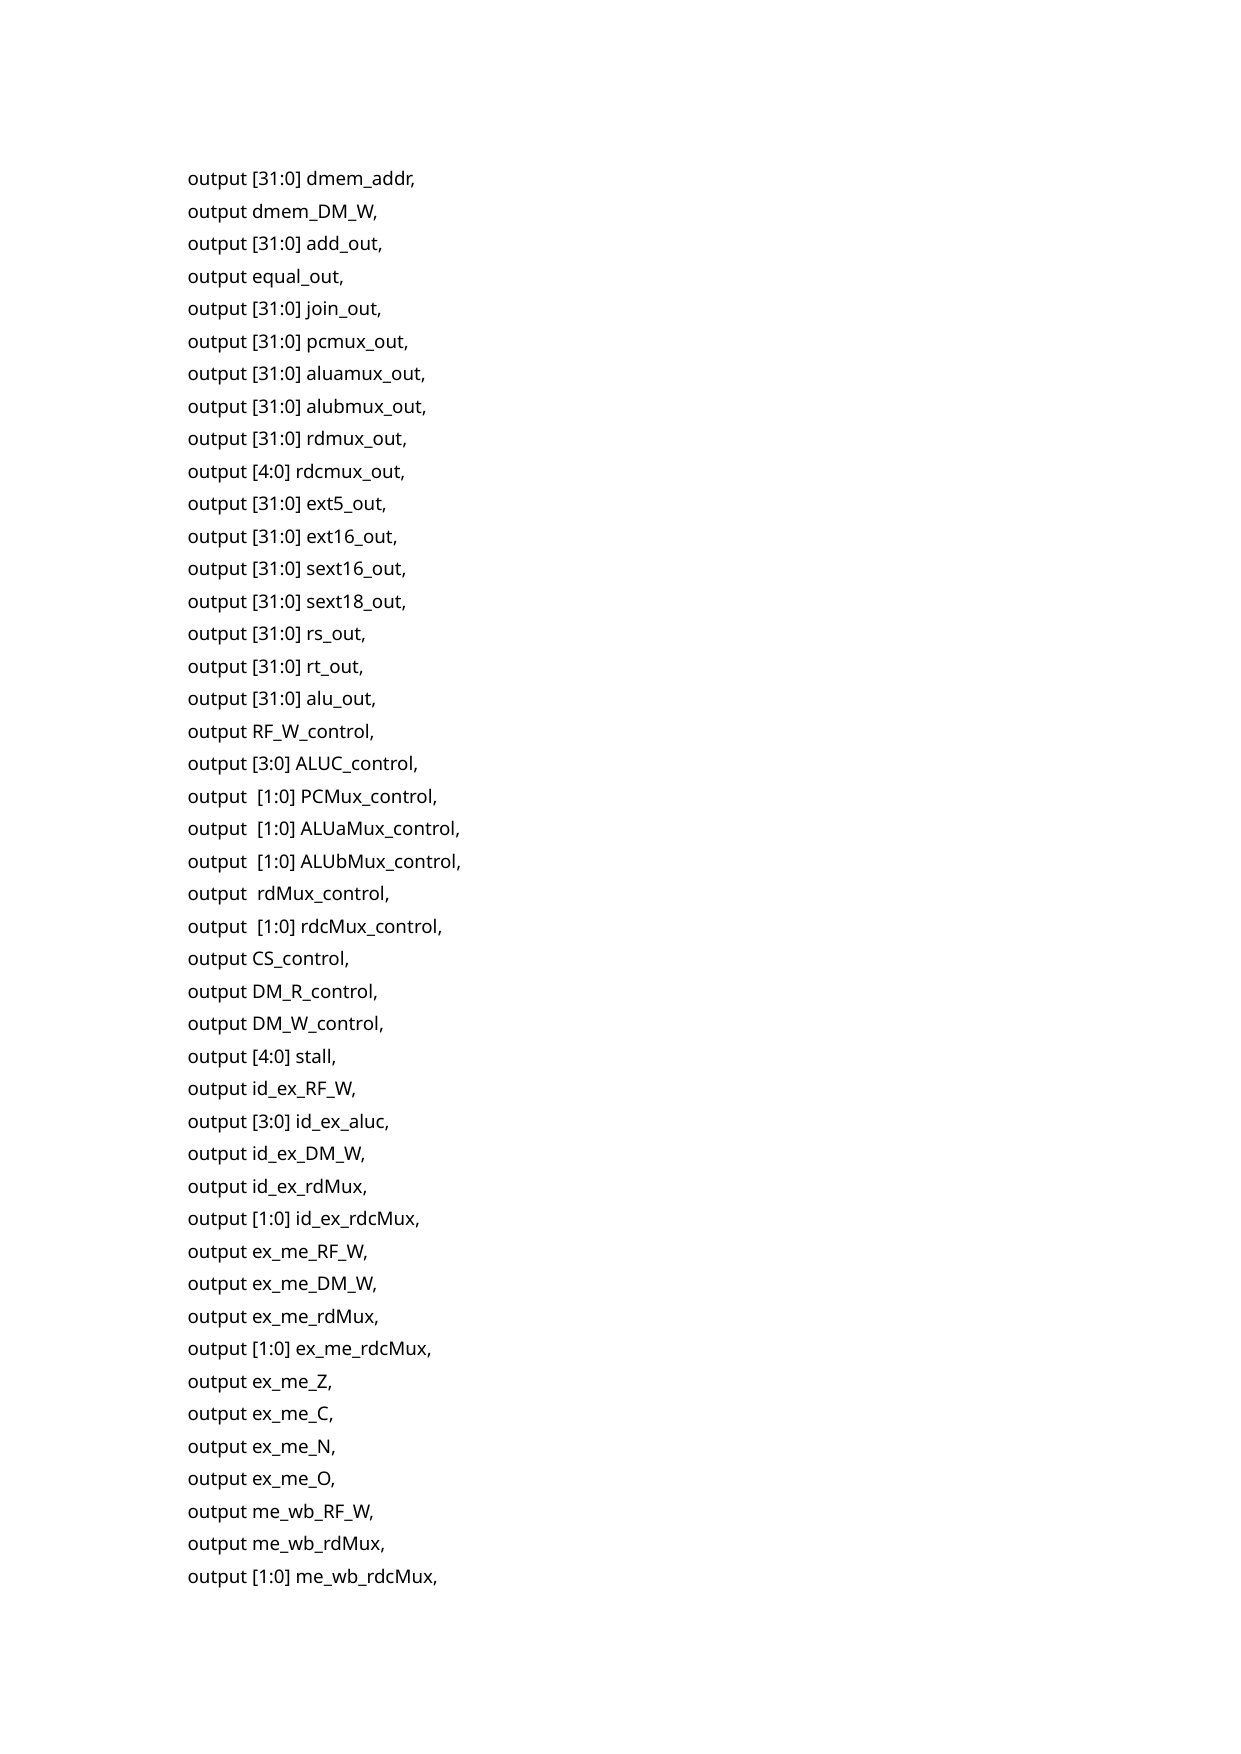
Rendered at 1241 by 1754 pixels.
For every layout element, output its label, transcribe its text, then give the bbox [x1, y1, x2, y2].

text output CS_control, [187, 942, 1053, 974]
text output ex_me_Z, [187, 1364, 1053, 1397]
text output [31:0] pcmux_out, [187, 324, 1053, 357]
text output ex_me_RF_W, [187, 1234, 1053, 1267]
text output RF_W_control, [187, 714, 1053, 747]
text output [1:0] ALUaMux_control, [187, 812, 1053, 844]
text output [1:0] id_ex_rdcMux, [187, 1202, 1053, 1234]
text output [31:0] sext18_out, [187, 584, 1053, 617]
text output [31:0] add_out, [187, 227, 1053, 259]
text output dmem_DM_W, [187, 194, 1053, 227]
text output ex_me_C, [187, 1397, 1053, 1429]
text output [31:0] rs_out, [187, 617, 1053, 649]
text output [4:0] stall, [187, 1039, 1053, 1072]
text output equal_out, [187, 259, 1053, 292]
text output [31:0] sext16_out, [187, 552, 1053, 584]
text output [1:0] me_wb_rdcMux, [187, 1559, 1053, 1592]
text output [3:0] ALUC_control, [187, 747, 1053, 779]
text output ex_me_DM_W, [187, 1267, 1053, 1299]
text output [31:0] rt_out, [187, 649, 1053, 682]
text output ex_me_O, [187, 1462, 1053, 1494]
text output me_wb_RF_W, [187, 1494, 1053, 1527]
text output ex_me_rdMux, [187, 1299, 1053, 1332]
text output [1:0] PCMux_control, [187, 779, 1053, 812]
text output [31:0] alubmux_out, [187, 389, 1053, 422]
text output rdMux_control, [187, 877, 1053, 909]
text output [1:0] rdcMux_control, [187, 909, 1053, 942]
text output DM_R_control, [187, 974, 1053, 1007]
text output ex_me_N, [187, 1429, 1053, 1462]
text output [31:0] dmem_addr, [187, 162, 1053, 194]
text output [31:0] aluamux_out, [187, 357, 1053, 389]
text output [4:0] rdcmux_out, [187, 454, 1053, 487]
text output [31:0] ext16_out, [187, 519, 1053, 552]
text output [31:0] alu_out, [187, 682, 1053, 714]
text output [31:0] rdmux_out, [187, 422, 1053, 454]
text output id_ex_DM_W, [187, 1137, 1053, 1169]
text output [31:0] join_out, [187, 292, 1053, 324]
text output [3:0] id_ex_aluc, [187, 1104, 1053, 1137]
text output id_ex_RF_W, [187, 1072, 1053, 1104]
text output [31:0] ext5_out, [187, 487, 1053, 519]
text output me_wb_rdMux, [187, 1527, 1053, 1559]
text output [1:0] ALUbMux_control, [187, 844, 1053, 877]
text output DM_W_control, [187, 1007, 1053, 1039]
text output id_ex_rdMux, [187, 1169, 1053, 1202]
text output [1:0] ex_me_rdcMux, [187, 1332, 1053, 1364]
